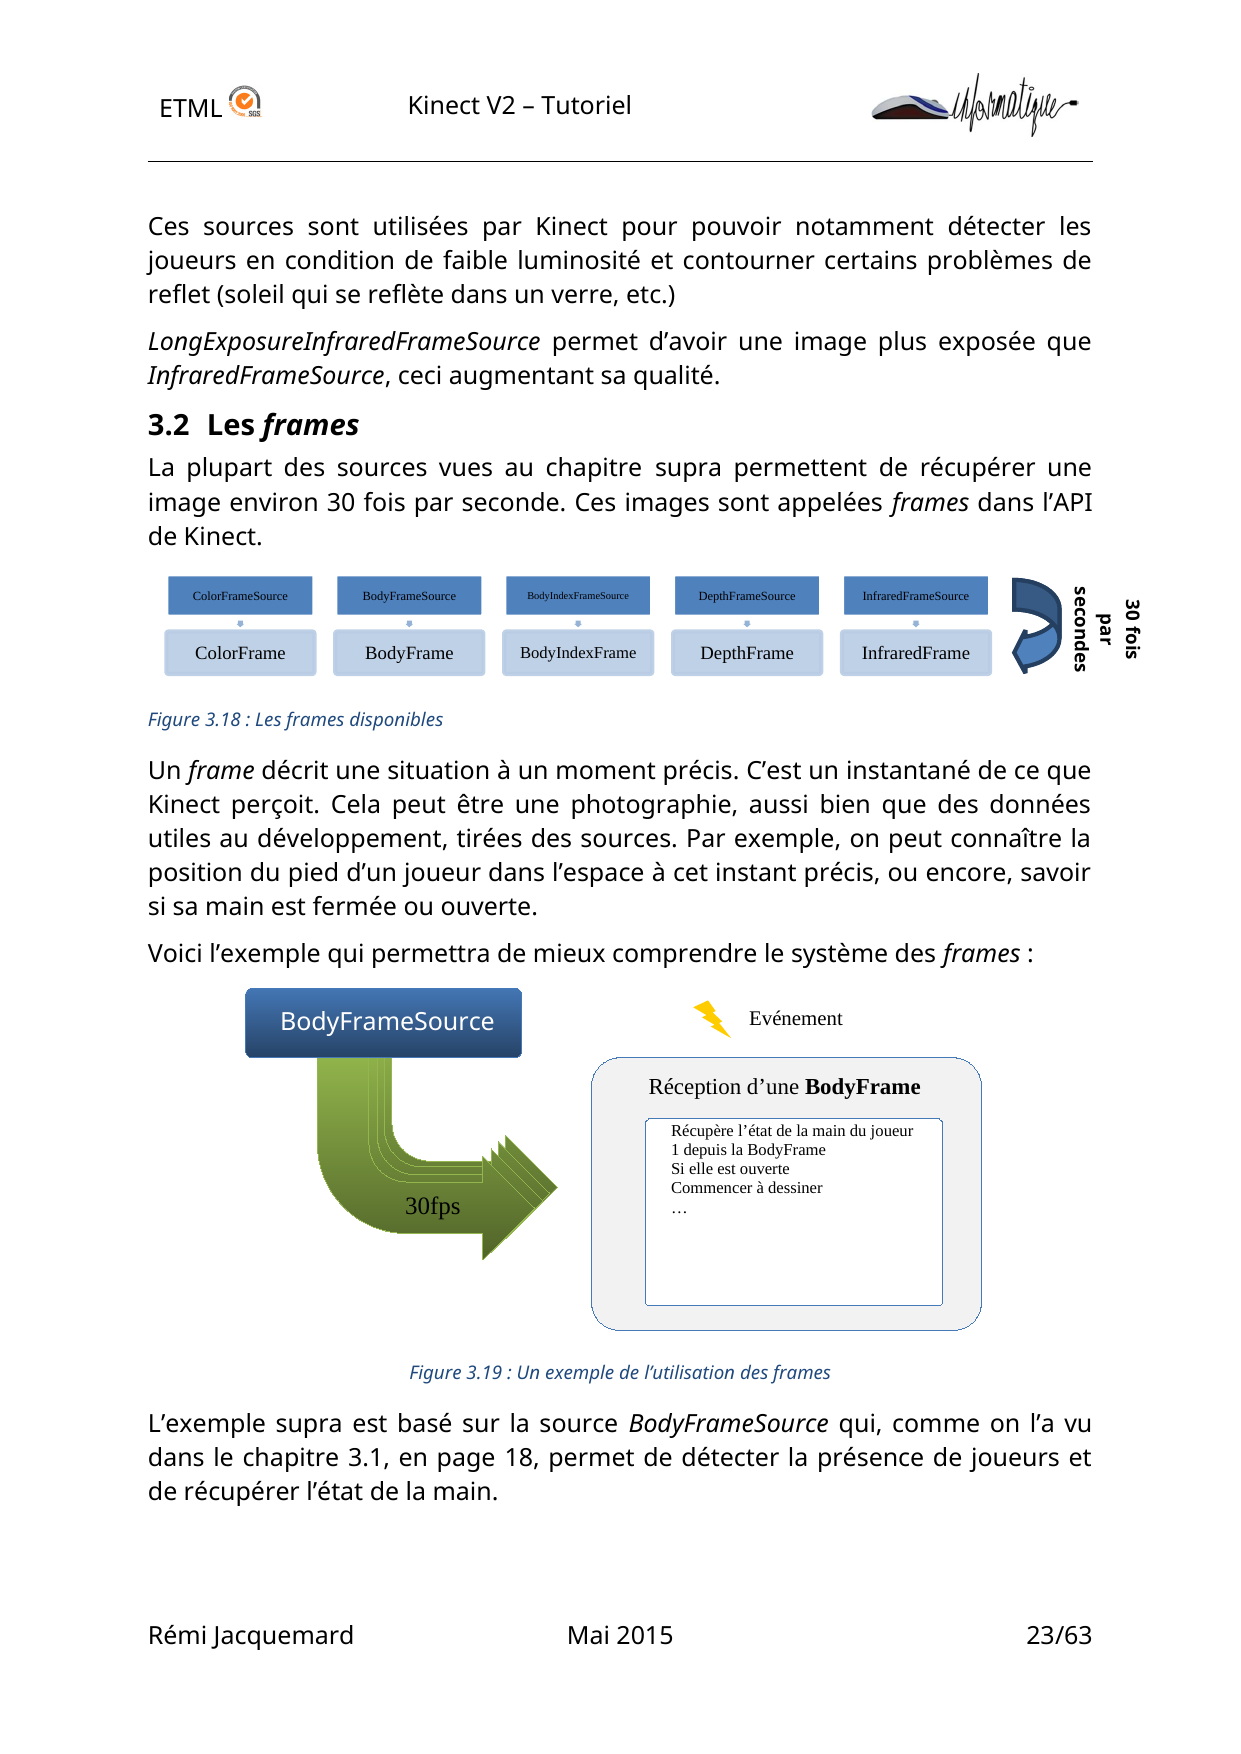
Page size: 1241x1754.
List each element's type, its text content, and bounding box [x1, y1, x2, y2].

text Ces sources sont utilisées par Kinect pour pouvoir notamment détecter les joueurs en condition de faible luminosité et contourner certains problèmes de reflet (soleil qui se reflète dans un verre, etc.) [148, 209, 1093, 311]
text La plupart des sources vues au chapitre 3.1 ci-dessus permettent de récupérer une image environ 30 fois par seconde. Ces images sont appelées frames dans l’API de Kinect. [148, 450, 1093, 552]
text L’exemple ci-dessus est basé sur la source BodyFrameSource qui, comme on l’a vu dans le chapitre 3.1, en page 14, permet de détecter la présence de joueurs et de récupérer l’état de la main. [148, 1406, 1093, 1508]
picture [228, 85, 263, 118]
picture [871, 73, 1079, 137]
subtitle Les frames [148, 404, 1093, 444]
text Voici l’exemple qui permettra de mieux comprendre le système des frames : [148, 936, 1093, 969]
text LongExposureInfraredFrameSource permet d’avoir une image plus exposée que InfraredFrameSource, ceci augmentant sa qualité. [148, 323, 1093, 392]
text Un frame décrit une situation à un moment précis. C’est un instantané de ce que Kinect perçoit. Cela peut être une photographie, aussi bien que des données utiles au développement, tirées des sources. Par exemple, on peut connaître la position du pied d’un joueur dans l’espace à cet instant précis, ou encore, savoir si sa main est fermée ou ouverte. [148, 753, 1093, 923]
